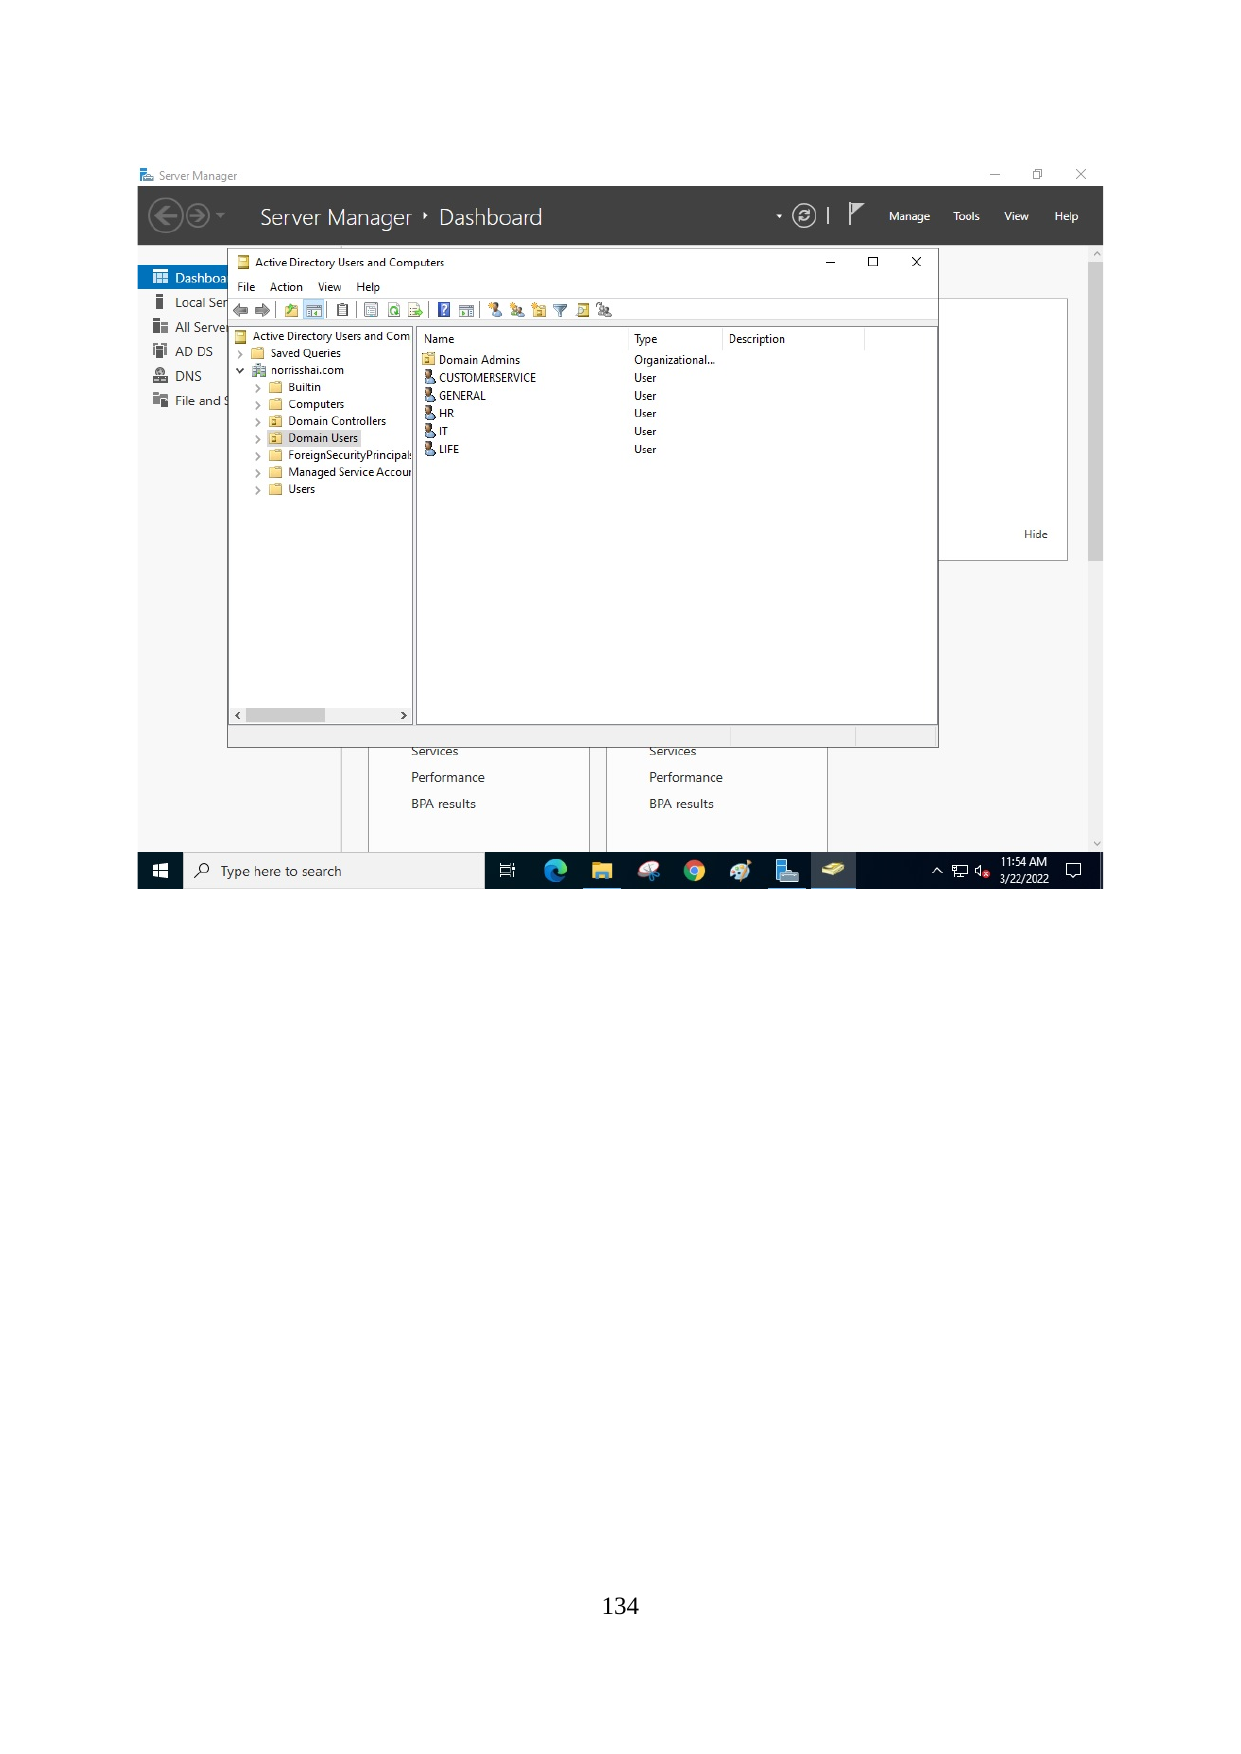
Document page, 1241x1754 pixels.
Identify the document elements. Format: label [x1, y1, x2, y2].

picture [137, 164, 1104, 889]
